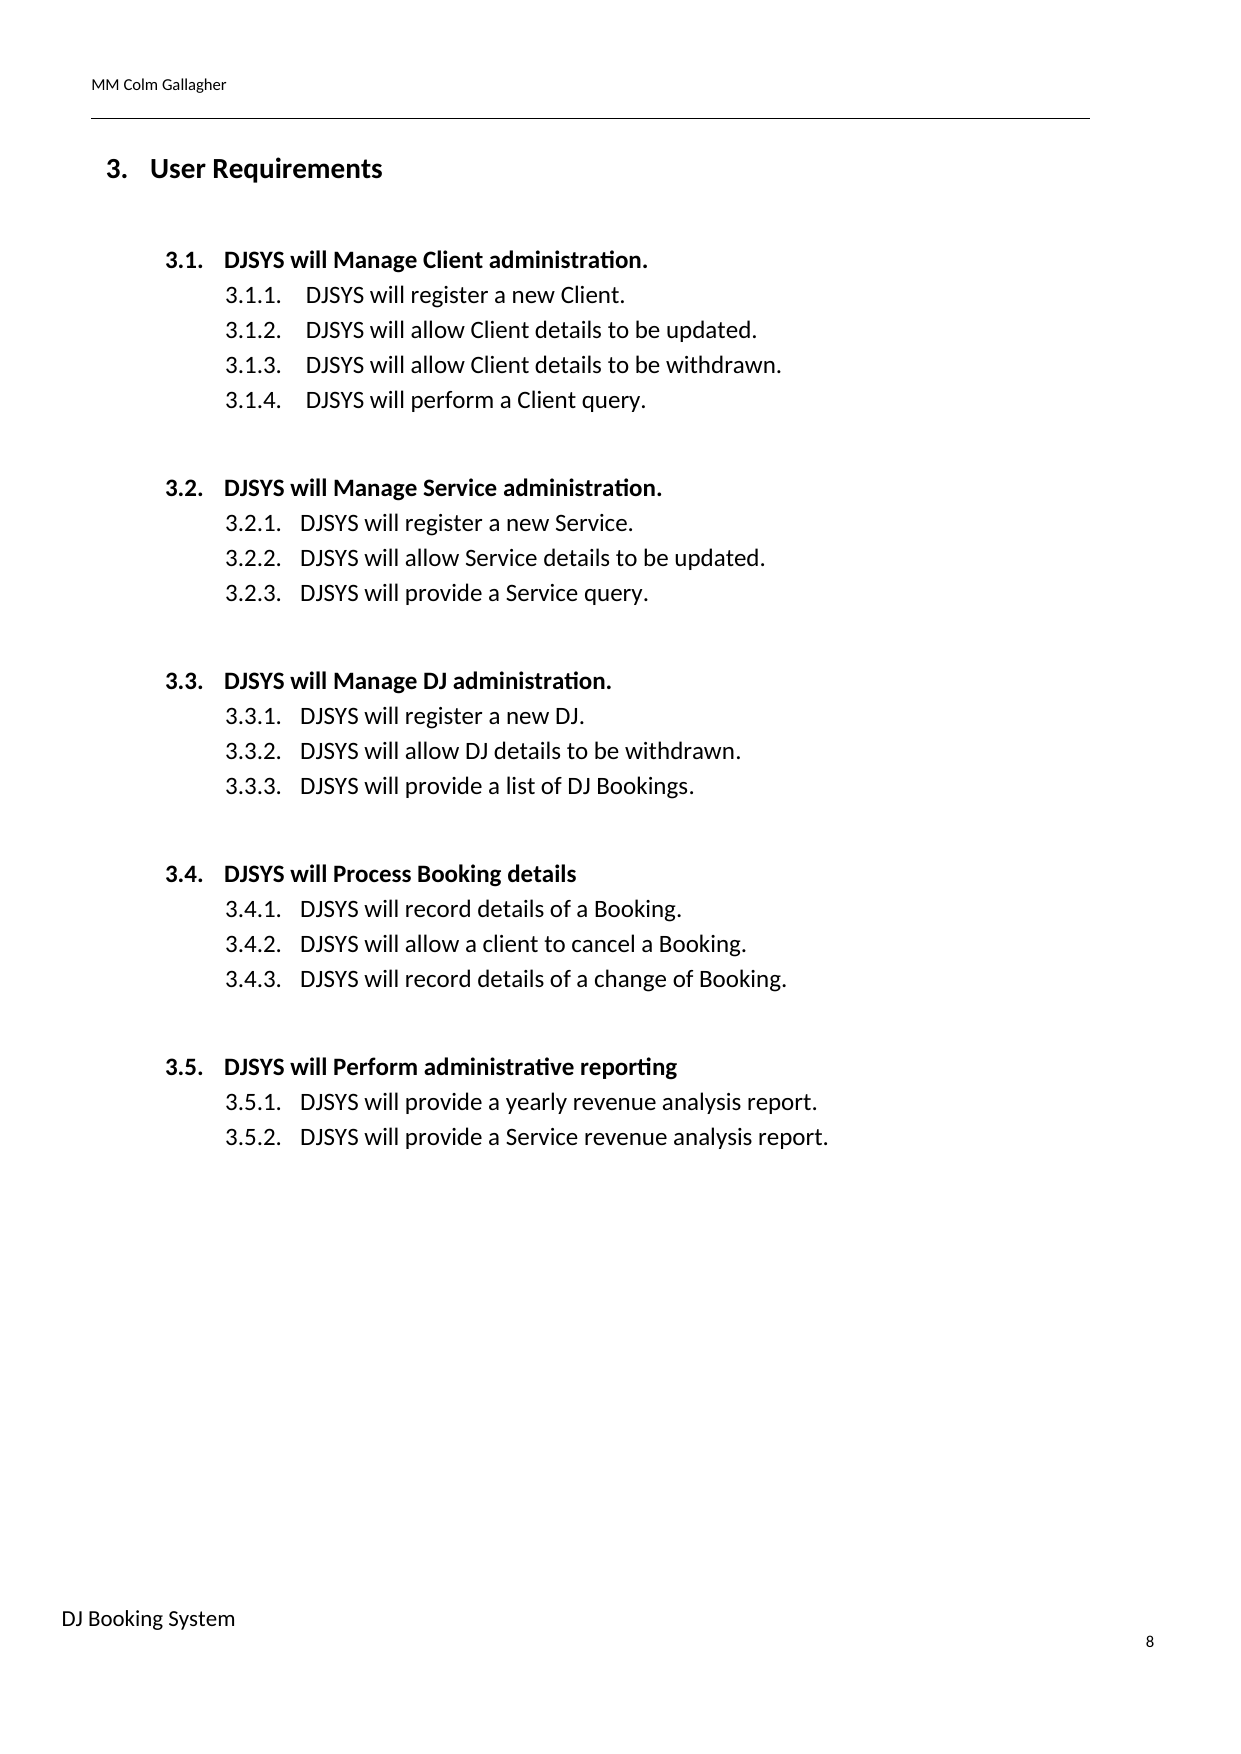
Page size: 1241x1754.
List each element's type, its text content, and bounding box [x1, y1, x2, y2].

subtitle DJSYS will Process Booking details [165, 858, 1107, 889]
subtitle User Requirements [106, 150, 1107, 186]
subtitle DJSYS will provide a list of DJ Bookings. [225, 770, 1107, 801]
subtitle DJSYS will provide a yearly revenue analysis report. [225, 1086, 1107, 1117]
subtitle DJSYS will provide a Service revenue analysis report. [225, 1121, 1107, 1152]
subtitle DJSYS will Manage Client administration. [165, 244, 1107, 275]
subtitle DJSYS will allow Service details to be updated. [225, 542, 1107, 573]
subtitle DJSYS will provide a Service query. [225, 577, 1107, 608]
subtitle DJSYS will record details of a change of Booking. [225, 963, 1107, 994]
subtitle DJSYS will Perform administrative reporting [165, 1051, 1107, 1082]
subtitle DJSYS will allow DJ details to be withdrawn. [225, 735, 1107, 766]
subtitle DJSYS will allow a client to cancel a Booking. [225, 928, 1107, 959]
subtitle DJSYS will register a new Service. [225, 507, 1107, 538]
subtitle DJSYS will perform a Client query. [225, 384, 1107, 415]
subtitle DJSYS will register a new Client. [225, 279, 1107, 310]
subtitle DJSYS will record details of a Booking. [225, 893, 1107, 924]
subtitle DJSYS will Manage Service administration. [165, 472, 1107, 503]
subtitle DJSYS will register a new DJ. [225, 700, 1107, 731]
subtitle DJSYS will Manage DJ administration. [165, 665, 1107, 696]
subtitle DJSYS will allow Client details to be withdrawn. [225, 349, 1107, 380]
subtitle DJSYS will allow Client details to be updated. [225, 314, 1107, 345]
